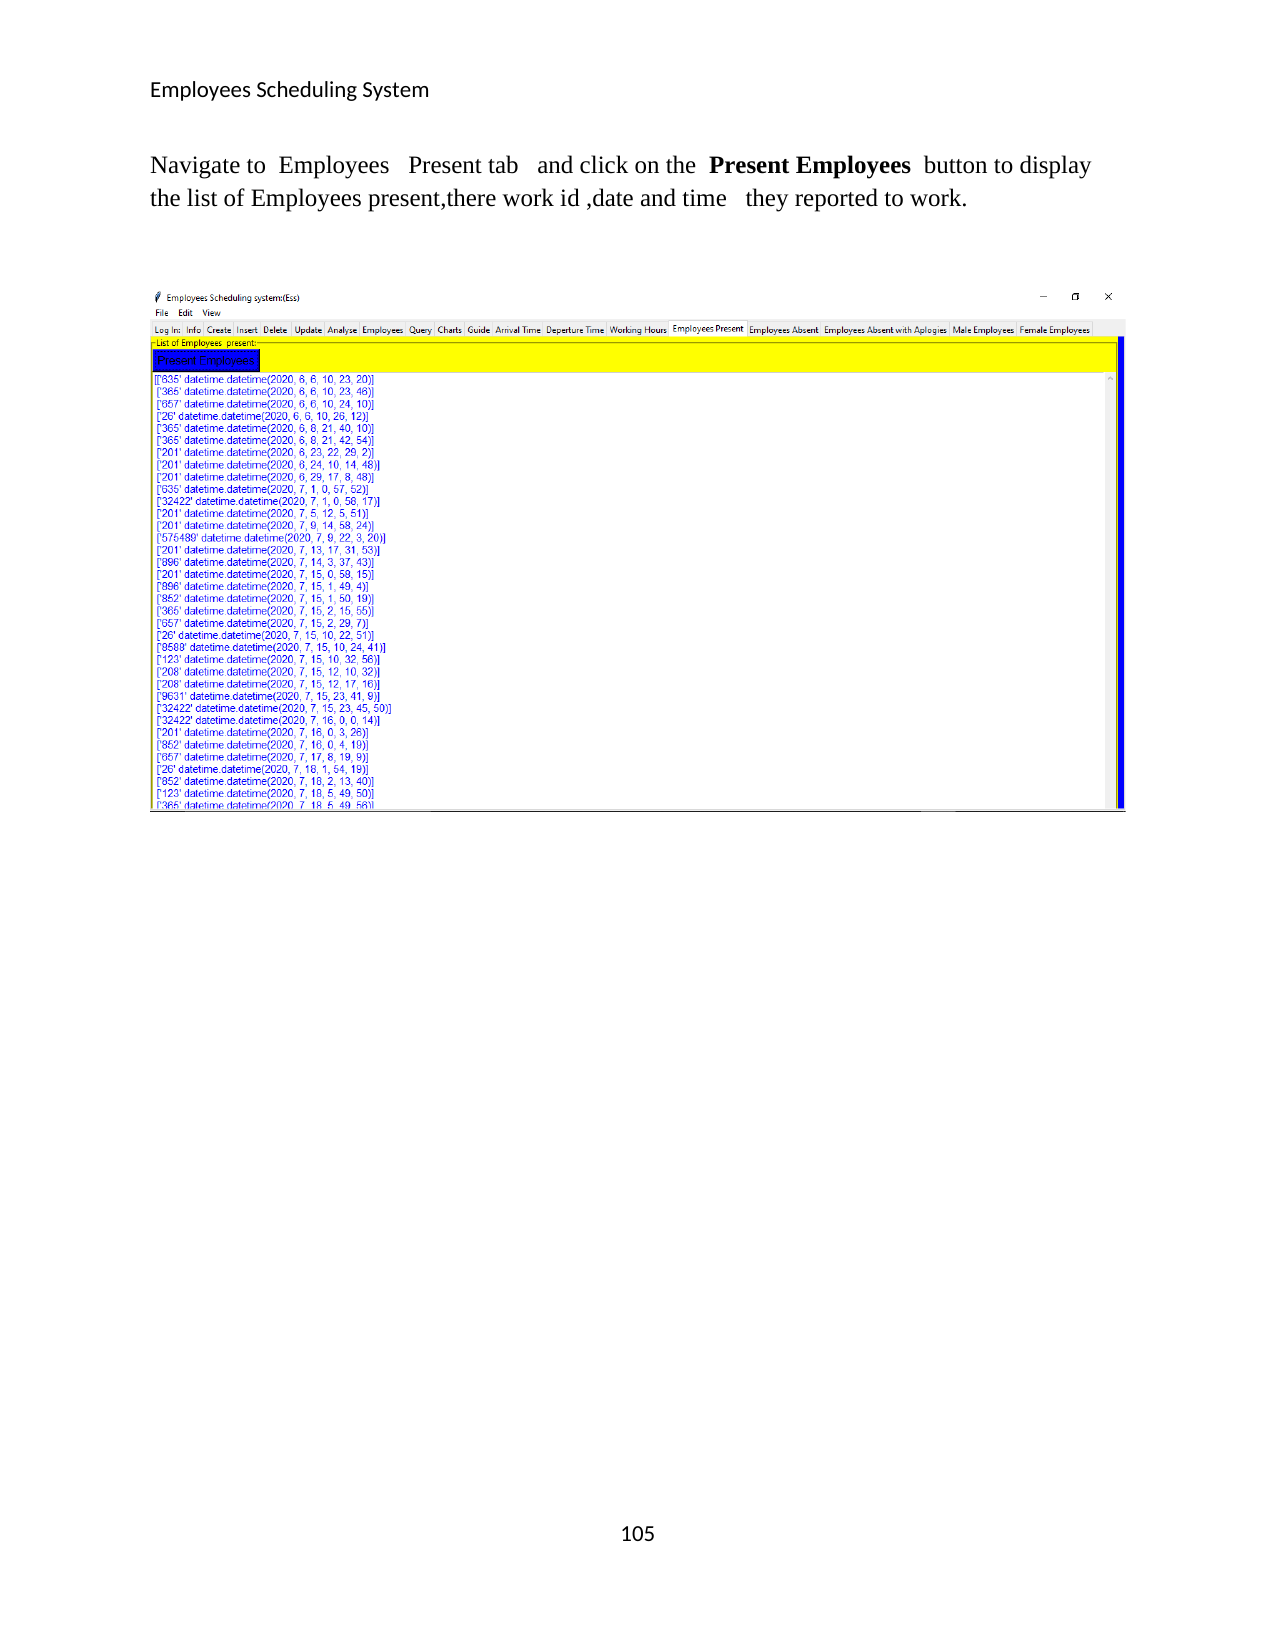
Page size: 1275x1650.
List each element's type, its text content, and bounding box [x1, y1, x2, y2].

text Navigate to Employees Present tab and click on the Present Employees button to display the list of Employees present,there work id ,date and time they reported to work. [150, 150, 1125, 212]
picture [150, 290, 1126, 812]
